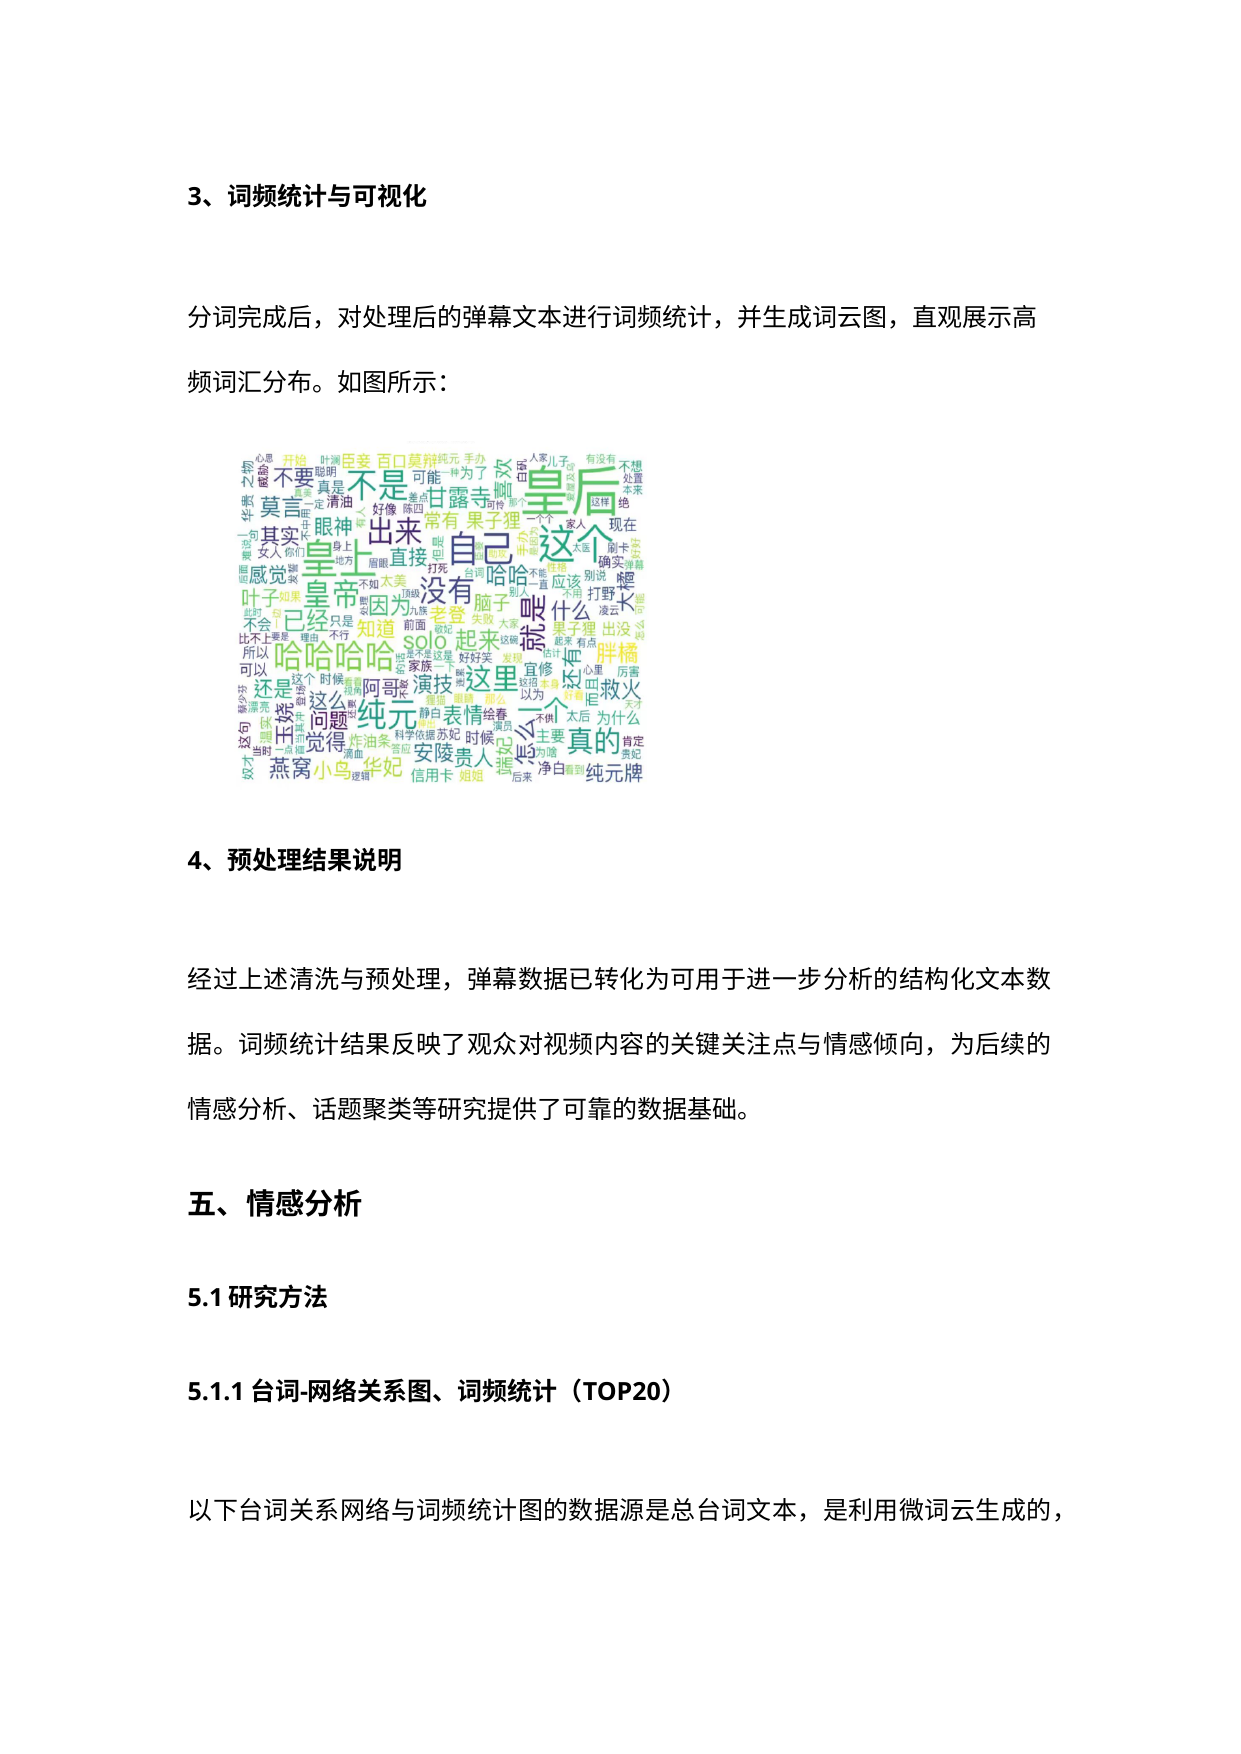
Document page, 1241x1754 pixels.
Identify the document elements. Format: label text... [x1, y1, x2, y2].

subtitle 4、预处理结果说明 [187, 826, 1053, 891]
subtitle 3、词频统计与可视化 [187, 162, 1053, 227]
subtitle 分词完成后，对处理后的弹幕文本进行词频统计，并生成词云图，直观展示高频词汇分布。如图所示： [187, 283, 1053, 413]
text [187, 1476, 1053, 1541]
text 经过上述清洗与预处理，弹幕数据已转化为可用于进一步分析的结构化文本数据。词频统计结果反映了观众对视频内容的关键关注点与情感倾向，为后续的情感分析、话题聚类等研究提供了可靠的数据基础。 [187, 945, 1053, 1140]
picture [187, 441, 694, 790]
subtitle 5.1.1台词-网络关系图、词频统计（TOP20） [187, 1357, 1053, 1422]
subtitle 5.1研究方法 [187, 1263, 1053, 1328]
subtitle 五、情感分析 [187, 1169, 1053, 1234]
